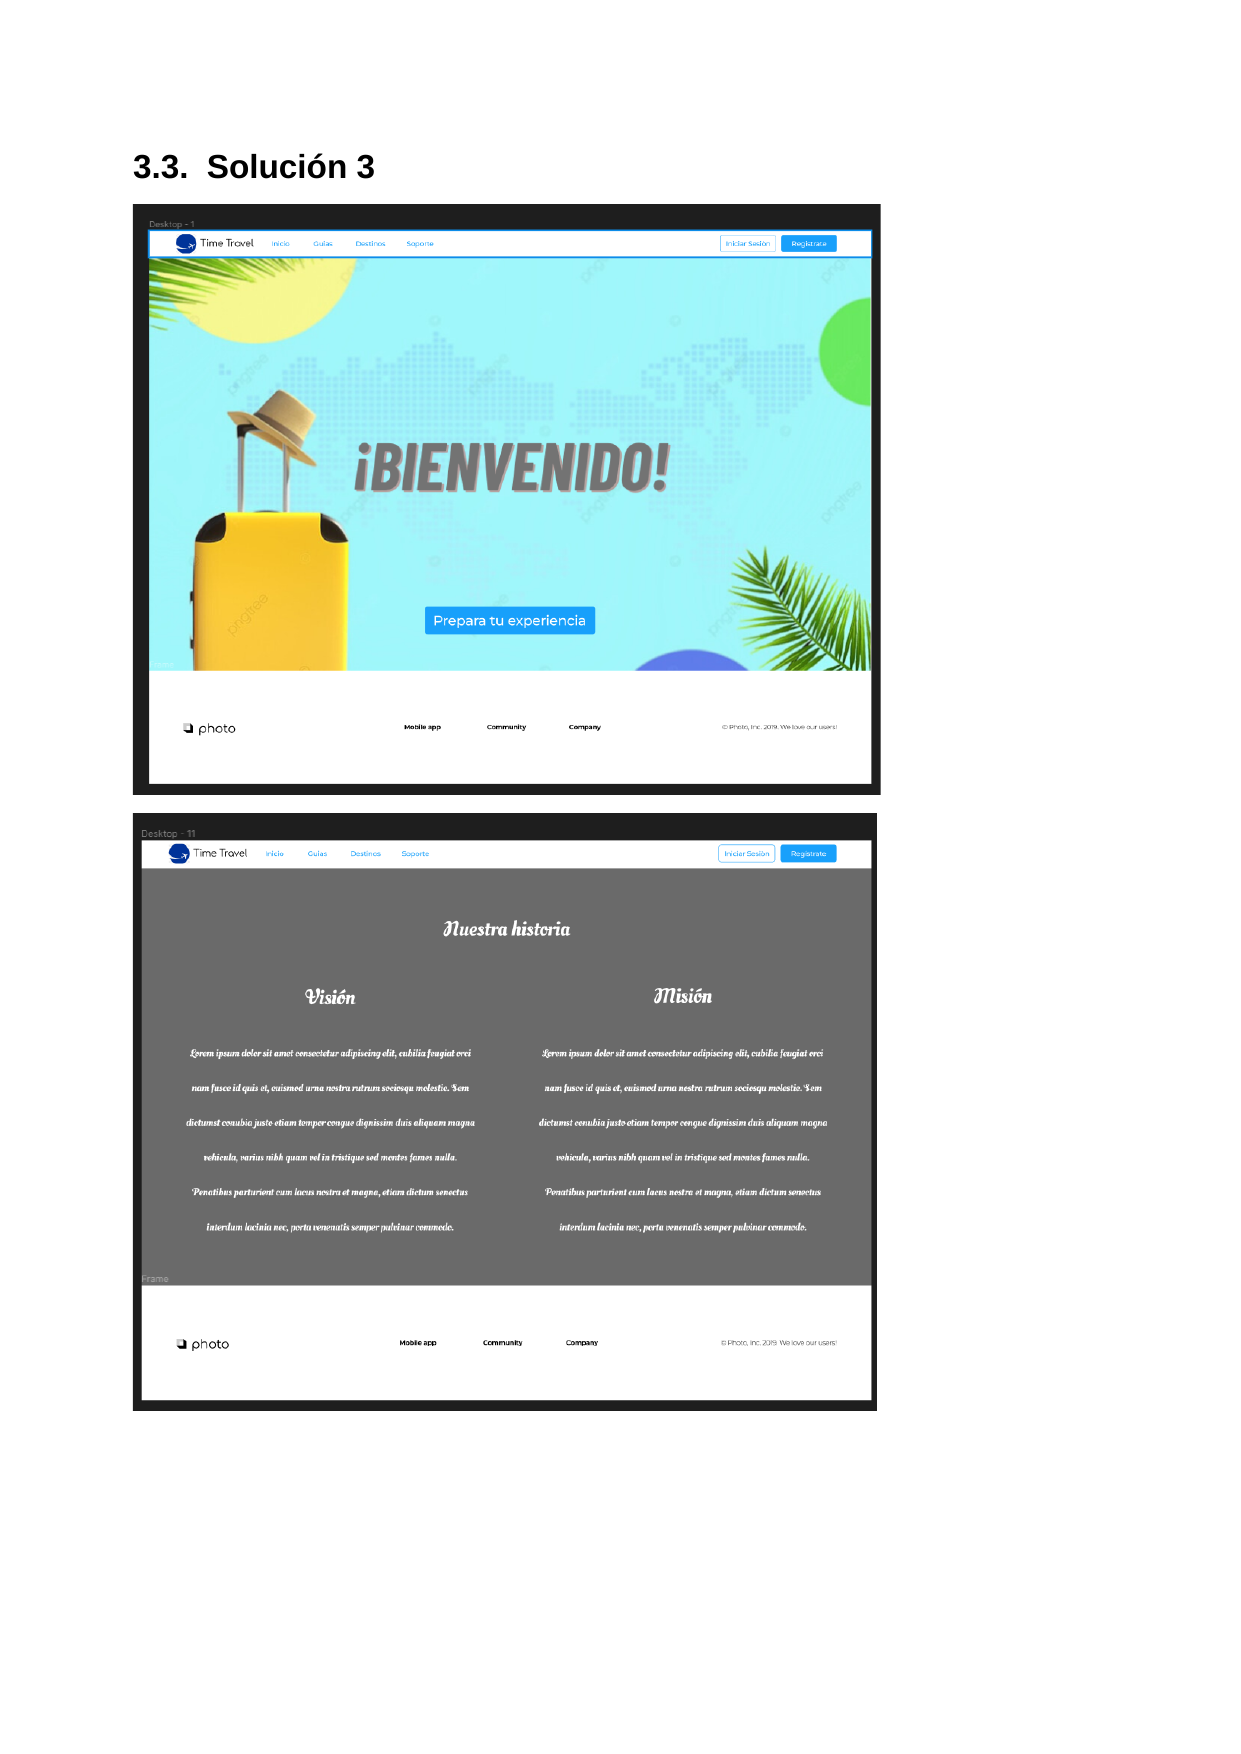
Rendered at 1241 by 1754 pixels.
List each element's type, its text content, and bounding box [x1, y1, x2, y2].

picture [132, 204, 881, 795]
picture [132, 813, 877, 1411]
